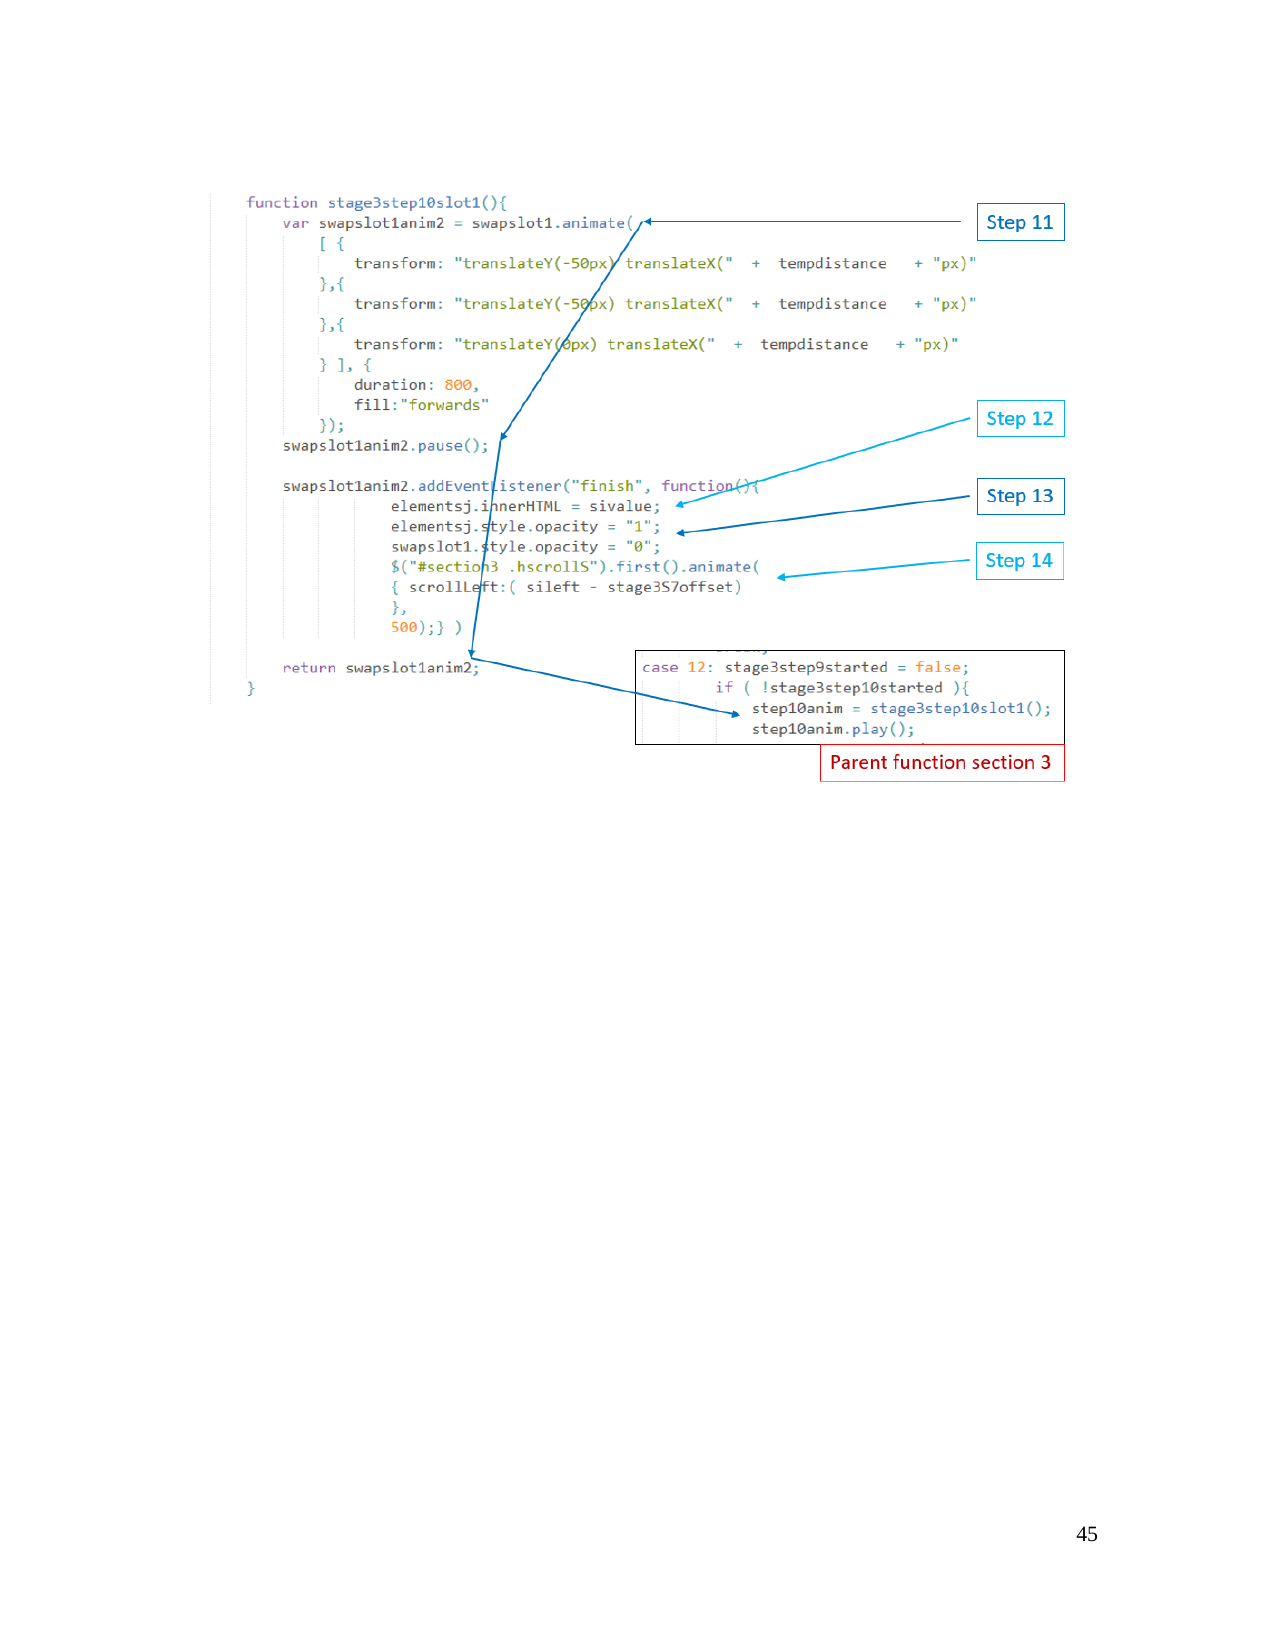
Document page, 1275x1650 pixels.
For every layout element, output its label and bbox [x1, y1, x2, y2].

picture [206, 191, 1083, 785]
